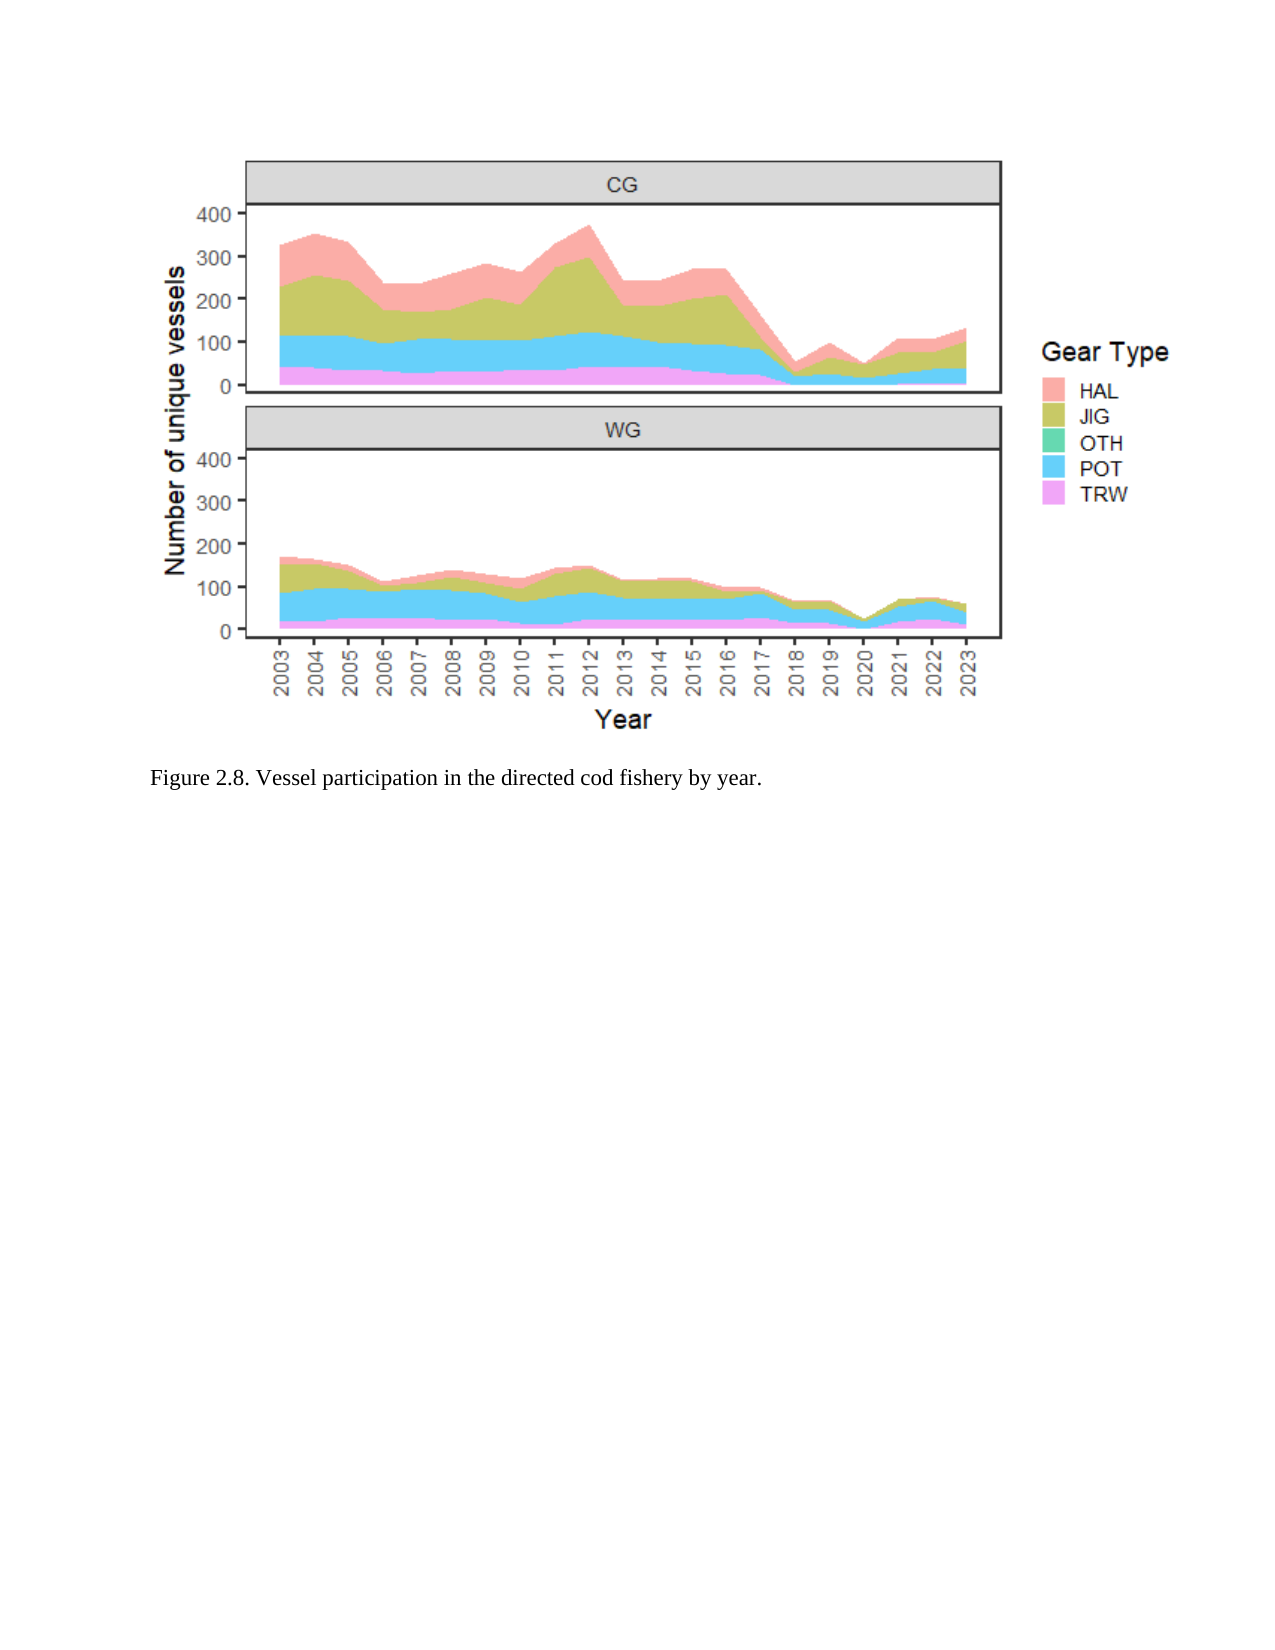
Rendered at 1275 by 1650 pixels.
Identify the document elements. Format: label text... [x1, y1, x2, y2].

subtitle Figure 2.8. Vessel participation in the directed cod fishery by year. [150, 763, 1125, 790]
picture [150, 150, 1195, 747]
